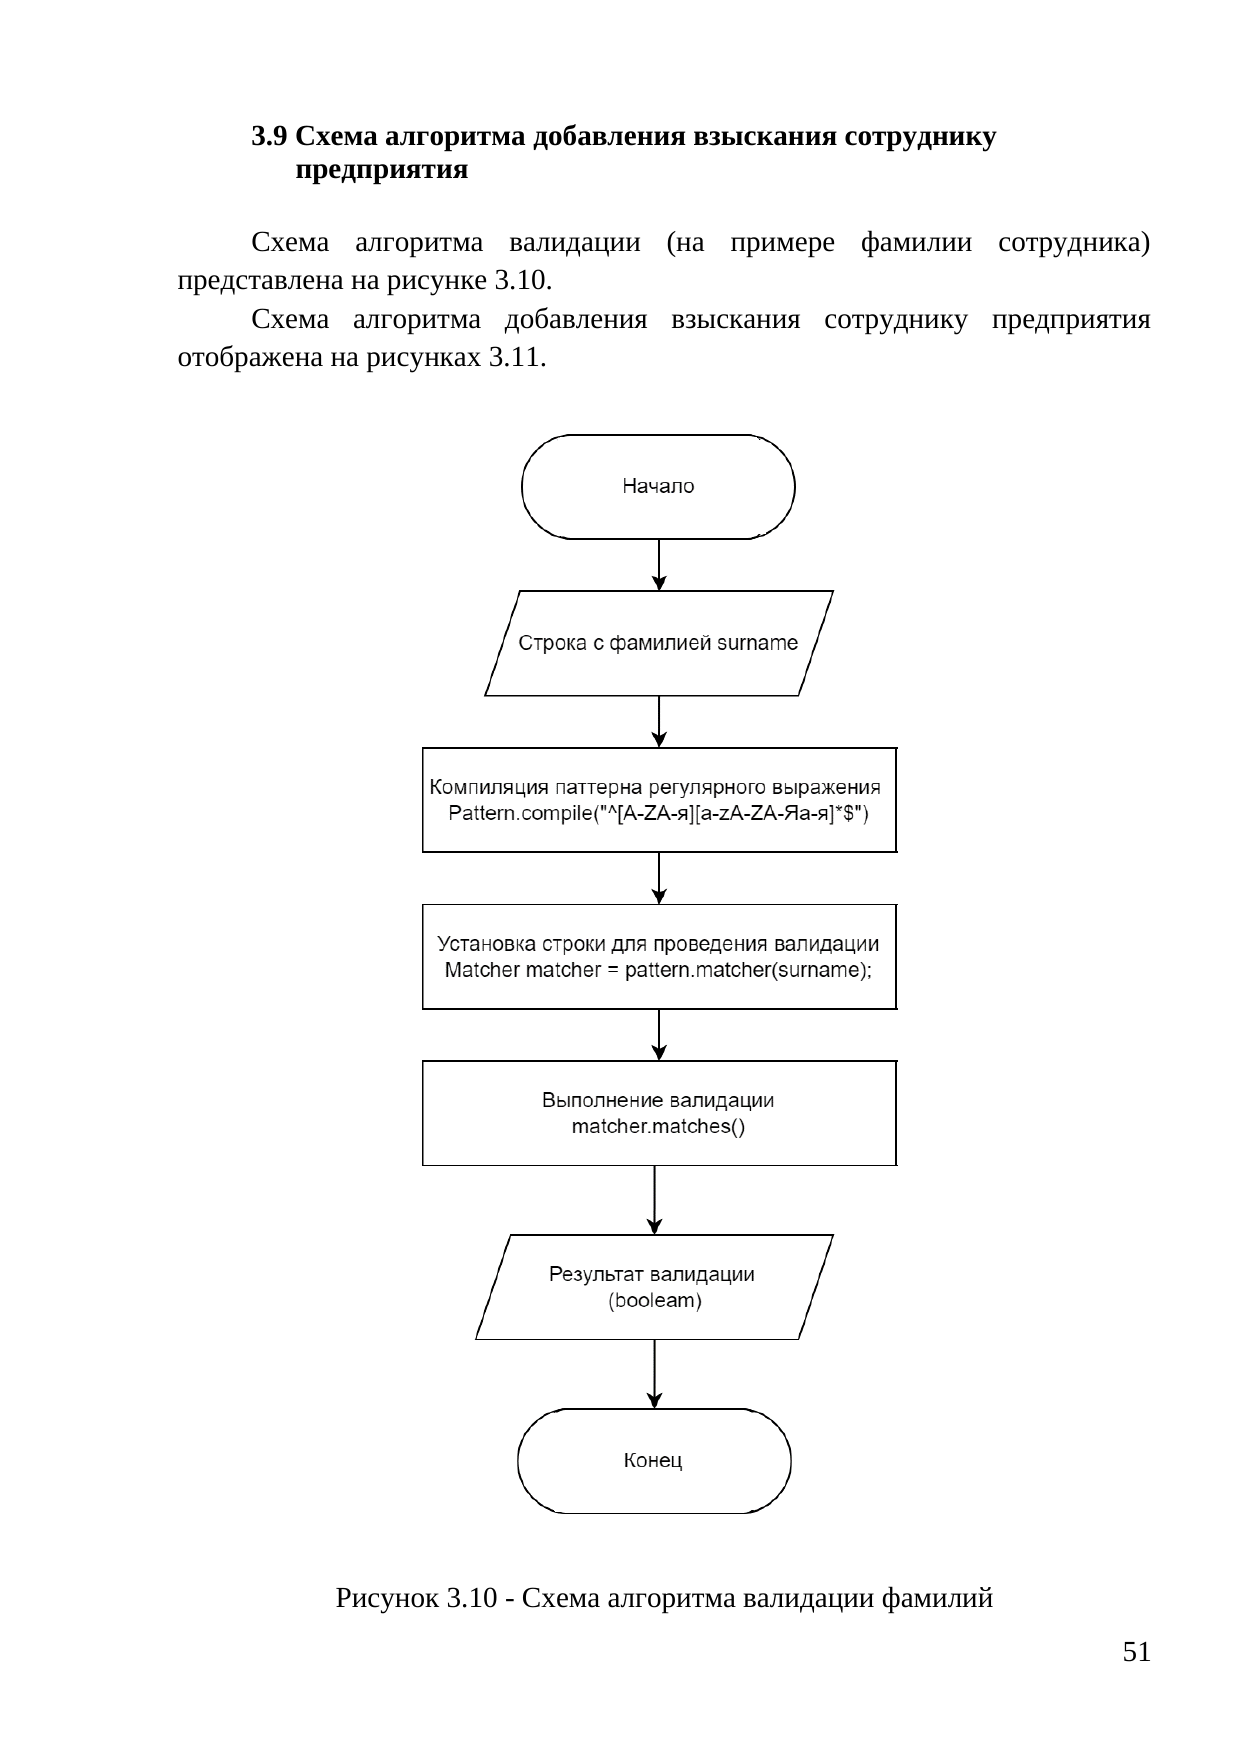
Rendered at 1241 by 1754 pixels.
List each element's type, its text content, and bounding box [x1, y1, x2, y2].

text 3.9 Схема алгоритма добавления взыскания сотруднику предприятия [251, 118, 1152, 185]
text Рисунок 3.10 - Схема алгоритма валидации фамилий [177, 1580, 1152, 1614]
text Схема алгоритма добавления взыскания сотруднику предприятия отображена на рисунках 3.11. [177, 301, 1152, 373]
text Схема алгоритма валидации (на примере фамилии сотрудника) представлена на рисунке 3.10. [177, 224, 1152, 296]
picture [410, 416, 919, 1540]
